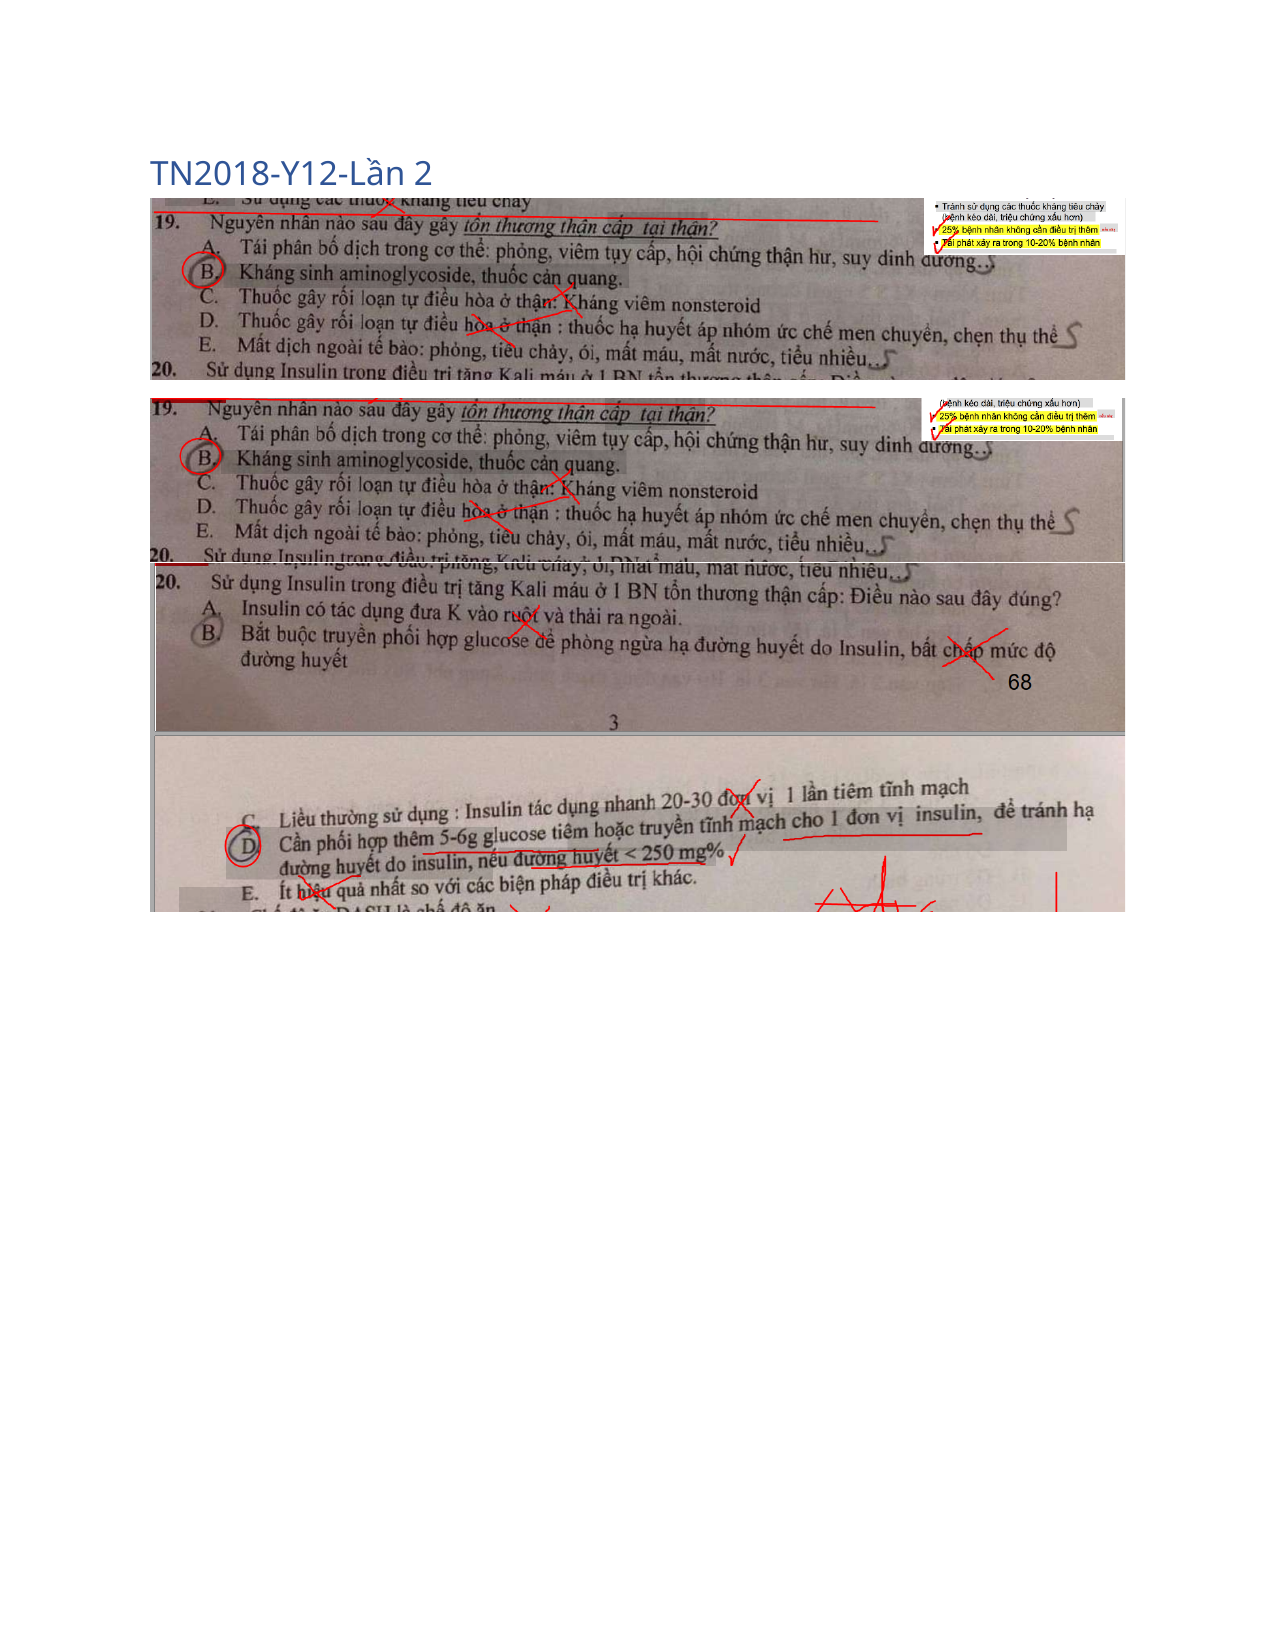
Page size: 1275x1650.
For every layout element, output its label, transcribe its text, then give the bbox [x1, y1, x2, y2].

subtitle TN2018-Y12-Lần 2 [150, 150, 1125, 195]
picture [150, 563, 1125, 912]
picture [150, 198, 1125, 380]
picture [150, 398, 1125, 562]
